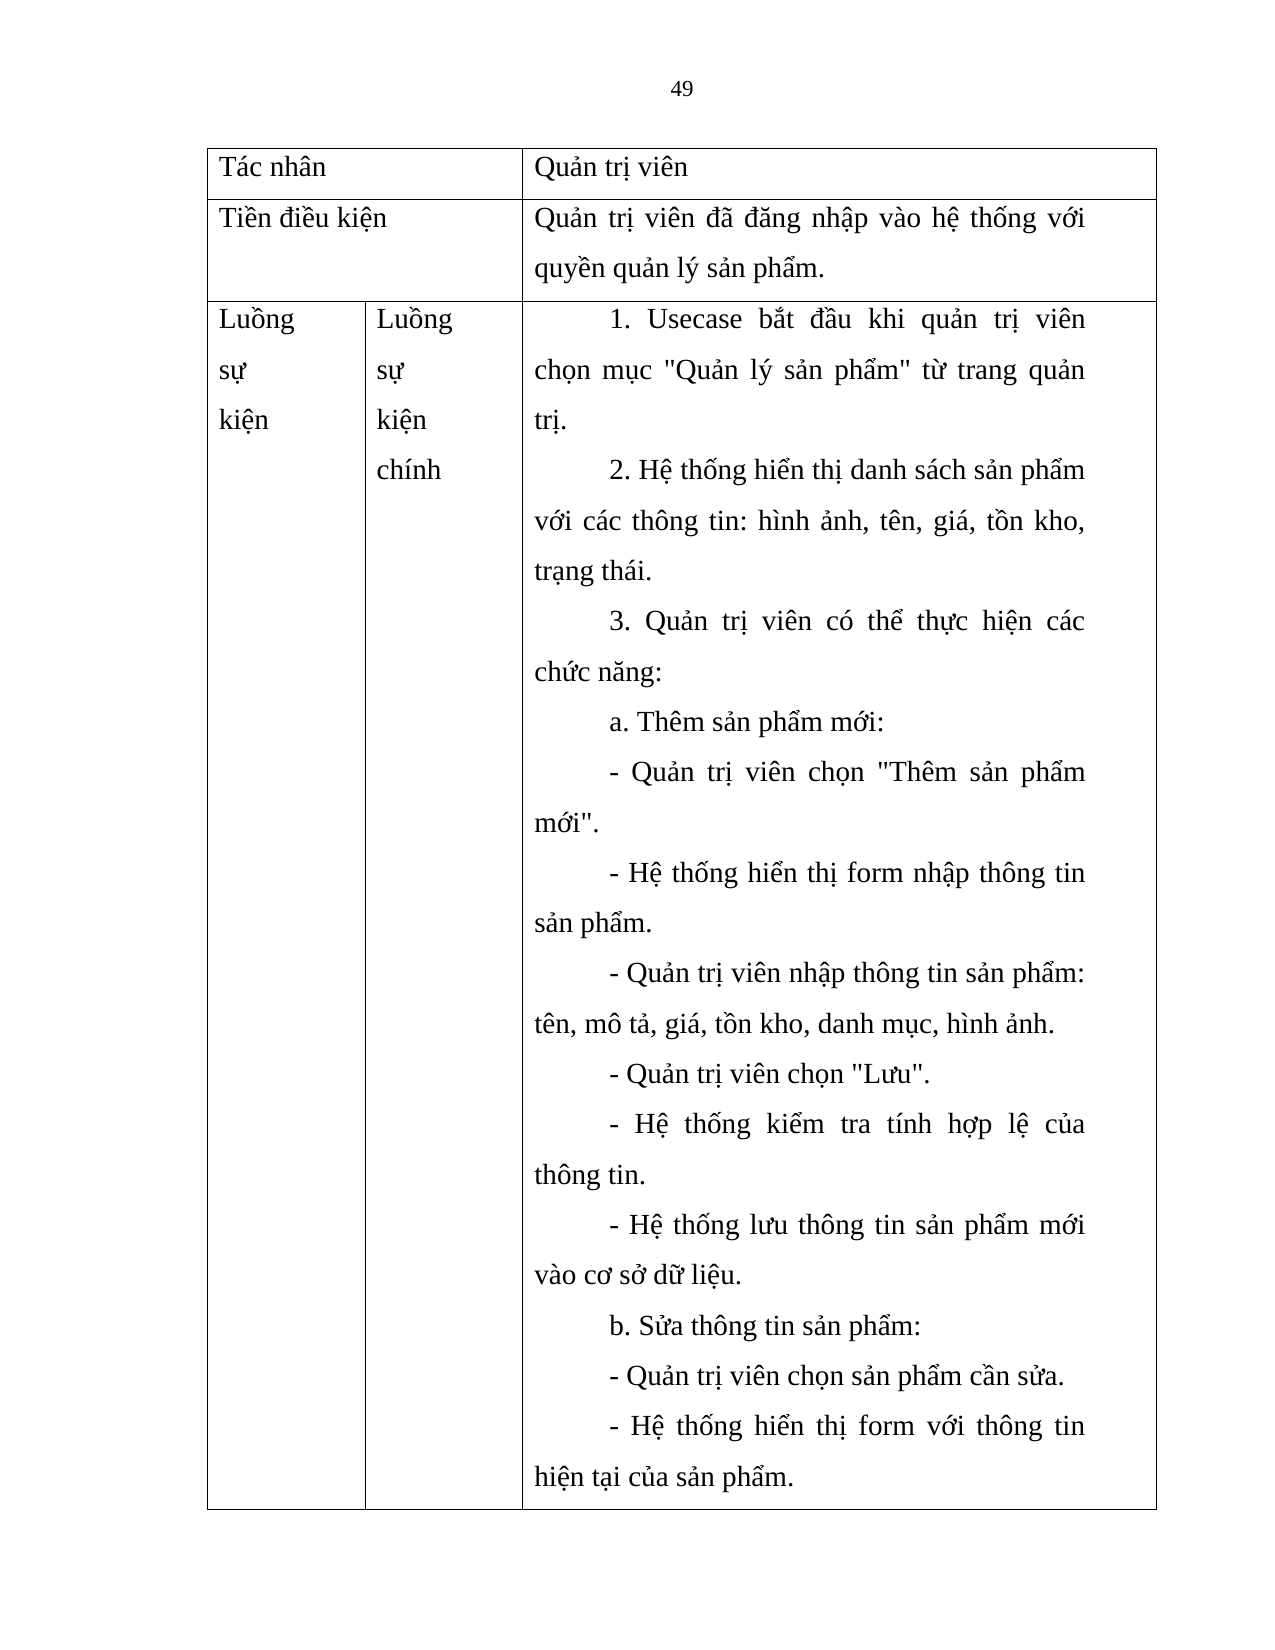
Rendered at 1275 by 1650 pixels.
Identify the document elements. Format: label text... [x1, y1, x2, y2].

table_cell Luồng sự kiện chính [366, 302, 522, 1509]
table_cell Quản trị viên đã đăng nhập vào hệ thống với quyền quản lý sản phẩm. [523, 200, 1156, 301]
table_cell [523, 302, 1156, 1509]
table_cell Quản trị viên [523, 149, 1156, 199]
table_cell Tiền điều kiện [208, 200, 522, 301]
table_cell Luồng sự kiện [208, 302, 365, 1509]
table_cell Tác nhân [208, 149, 522, 199]
